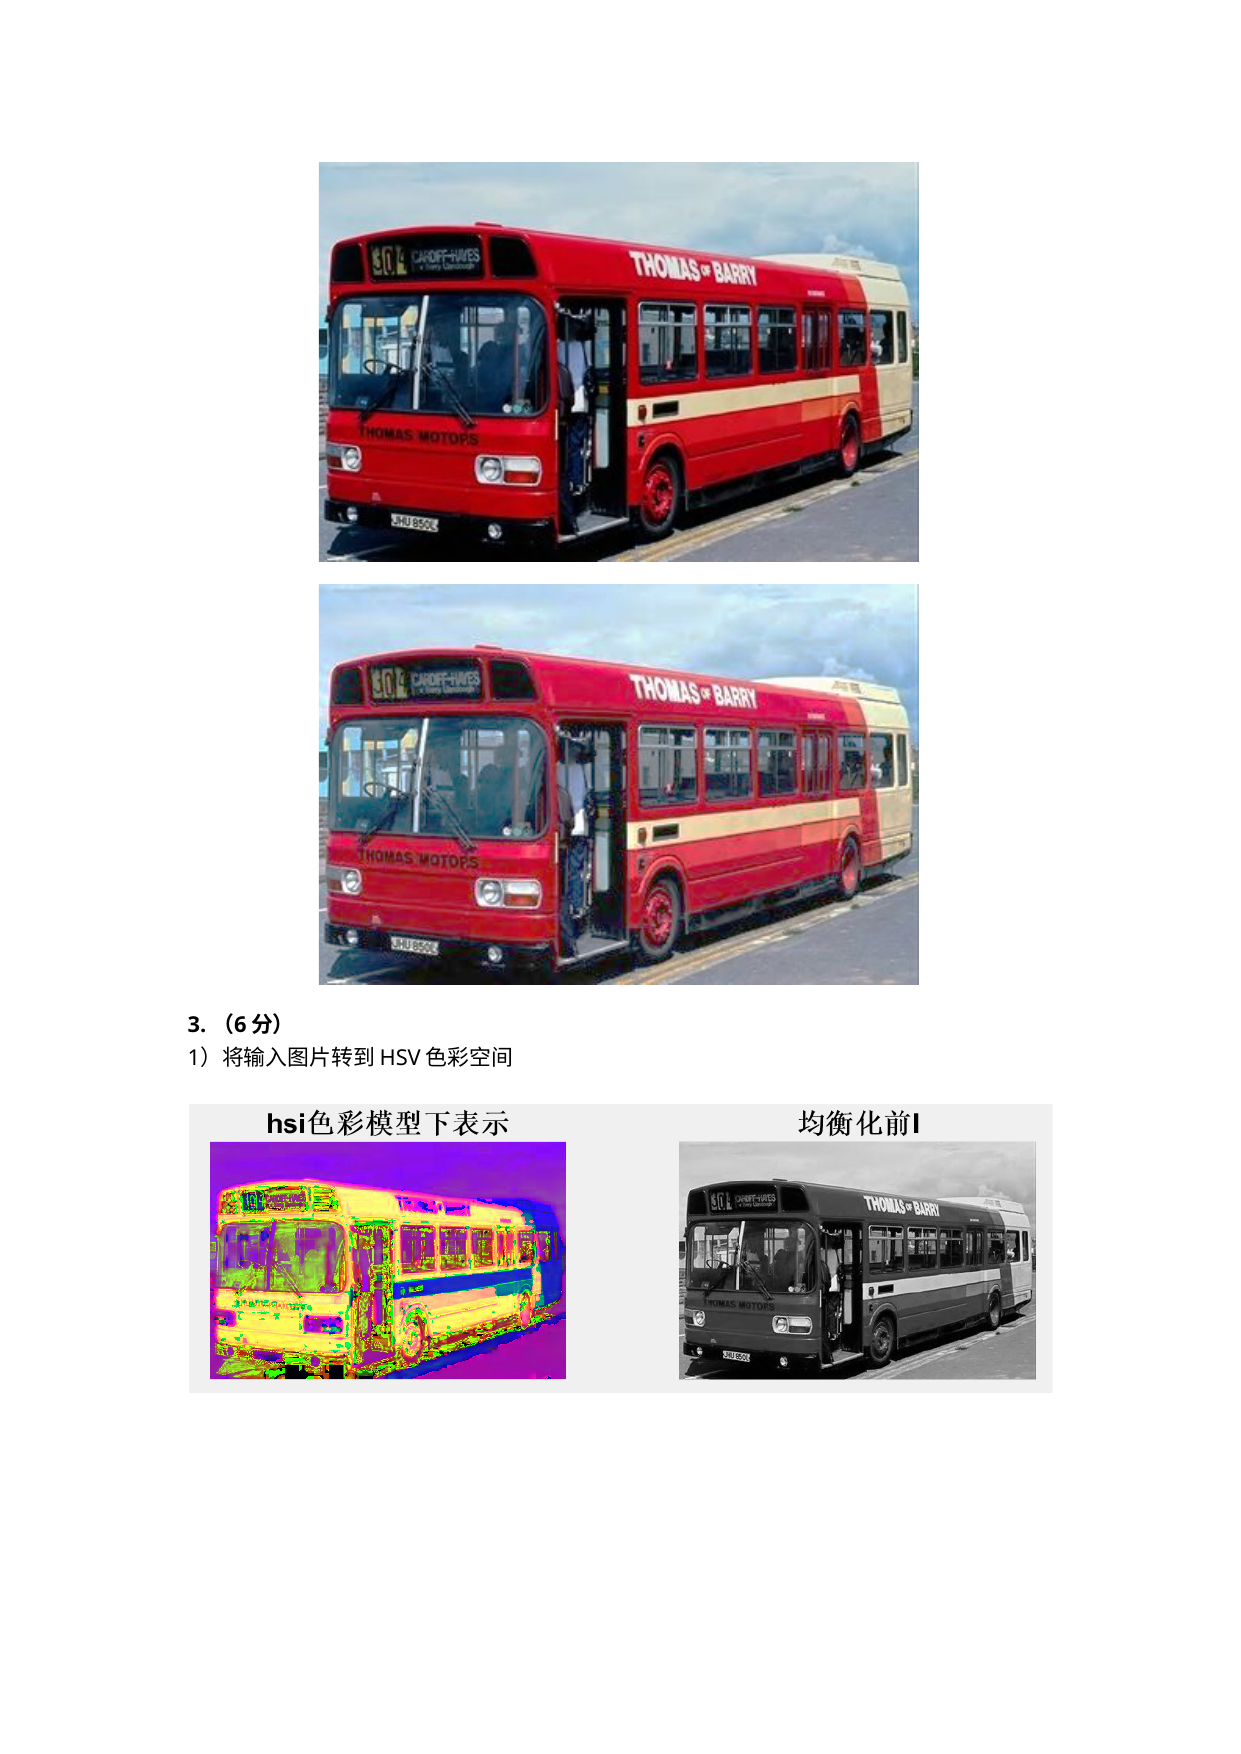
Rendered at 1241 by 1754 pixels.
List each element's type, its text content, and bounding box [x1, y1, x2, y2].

text 3. （6分） [187, 1007, 1053, 1039]
picture [318, 162, 919, 562]
text 1）将输入图片转到HSV色彩空间 [187, 1039, 1053, 1072]
picture [318, 584, 919, 985]
picture [189, 1104, 1053, 1393]
